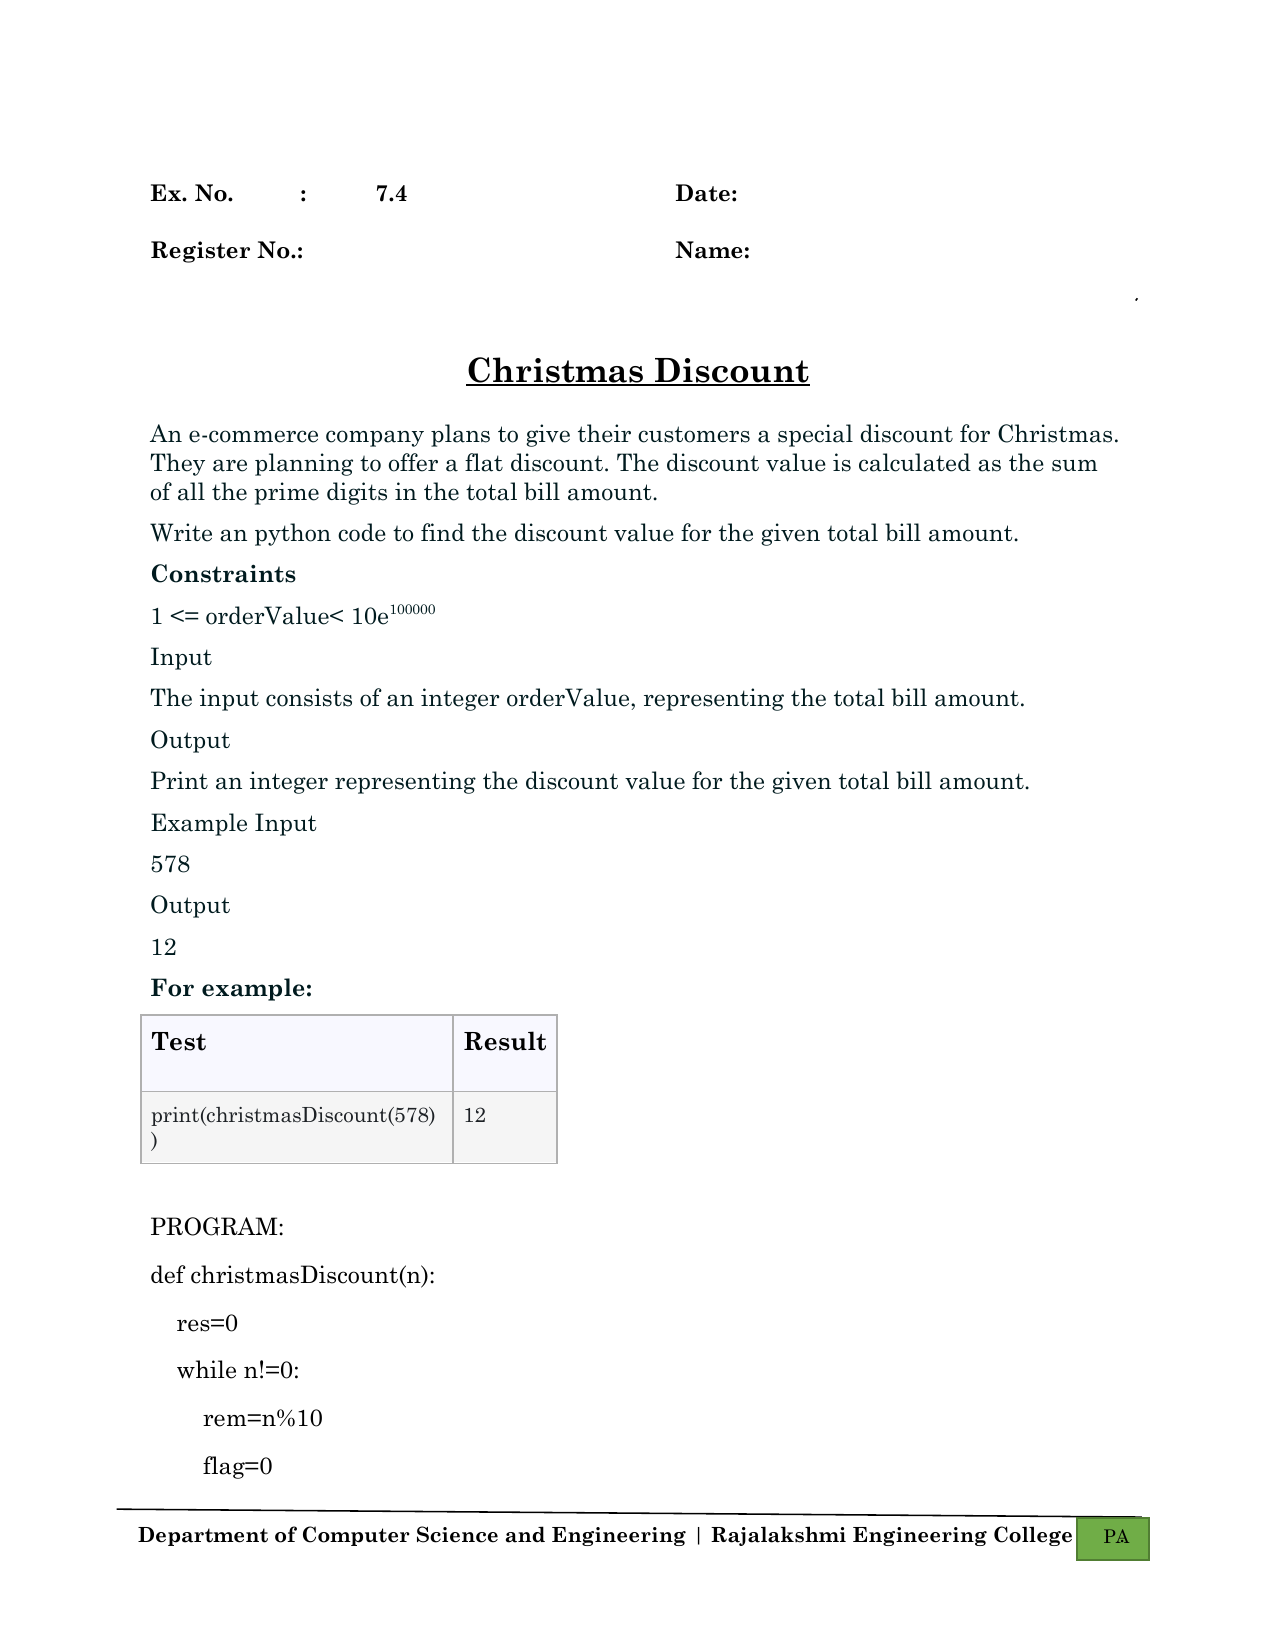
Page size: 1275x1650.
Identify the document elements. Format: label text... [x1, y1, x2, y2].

text Ex. No. : 7.4 Date: [150, 179, 1125, 207]
text Christmas Discount [150, 349, 1125, 389]
text res=0 [150, 1307, 1125, 1336]
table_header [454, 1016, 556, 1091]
text PROGRAM: [150, 1212, 1125, 1241]
text Example Input [150, 807, 1125, 836]
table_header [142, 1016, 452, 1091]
text Output [150, 724, 1125, 753]
text For example: [150, 973, 1125, 1002]
text They are planning to offer a flat discount. The discount value is calculated as the sum of all the prime digits in the total bill amount. [150, 448, 1125, 505]
text Print an integer representing the discount value for the given total bill amount. [150, 766, 1125, 795]
text 12 [150, 931, 1125, 960]
text def christmasDiscount(n): [150, 1260, 1125, 1288]
text The input consists of an integer orderValue, representing the total bill amount. [150, 683, 1125, 712]
text Register No.: Name: [150, 236, 1125, 263]
text while n!=0: [150, 1355, 1125, 1384]
text Input [150, 642, 1125, 671]
text rem=n%10 [150, 1403, 1125, 1432]
text 1 <= orderValue< 10e100000 [150, 601, 1125, 629]
text An e-commerce company plans to give their customers a special discount for Christmas. [150, 419, 1125, 448]
text 578 [150, 849, 1125, 877]
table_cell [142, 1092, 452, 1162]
text Constraints [150, 559, 1125, 588]
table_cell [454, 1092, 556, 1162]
text flag=0 [150, 1451, 1125, 1480]
text Write an python code to find the discount value for the given total bill amount. [150, 518, 1125, 547]
text Output [150, 890, 1125, 919]
